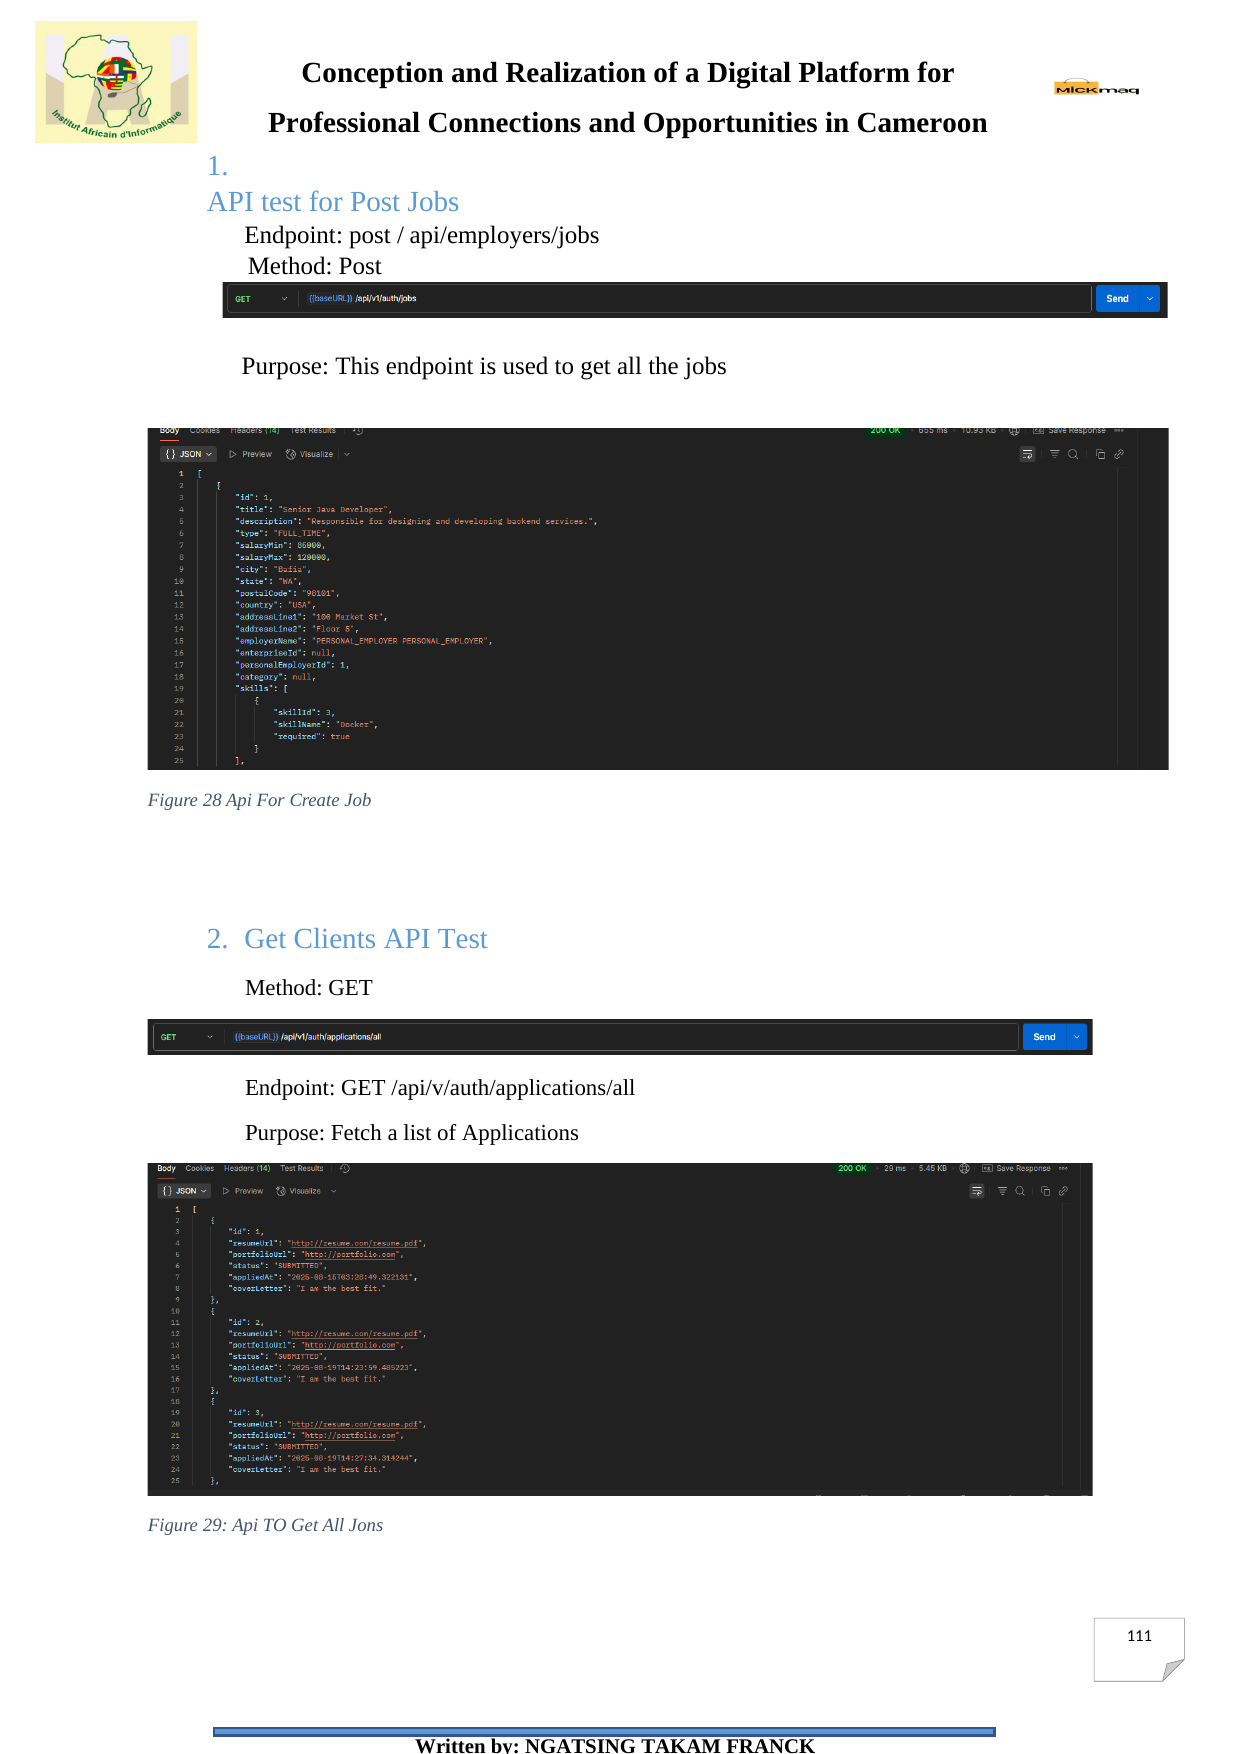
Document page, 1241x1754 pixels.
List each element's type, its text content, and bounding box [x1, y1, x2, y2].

picture [1047, 73, 1143, 103]
picture [147, 428, 1169, 770]
text Endpoint: GET /api/v/auth/applications/all [148, 1074, 1093, 1100]
picture [222, 282, 1168, 318]
text Method: GET [148, 974, 1093, 1000]
picture [147, 1163, 1093, 1496]
list Get Clients API Test [207, 921, 1093, 955]
picture [35, 21, 198, 143]
text Purpose: Fetch a list of Applications [148, 1119, 1093, 1145]
picture [147, 1019, 1093, 1055]
list Endpoint: post / api/employers/jobs [244, 220, 1093, 249]
list API test for Post Jobs [207, 148, 1093, 217]
list Method: Post [223, 251, 1093, 280]
list Purpose: This endpoint is used to get all the jobs [223, 351, 1093, 380]
